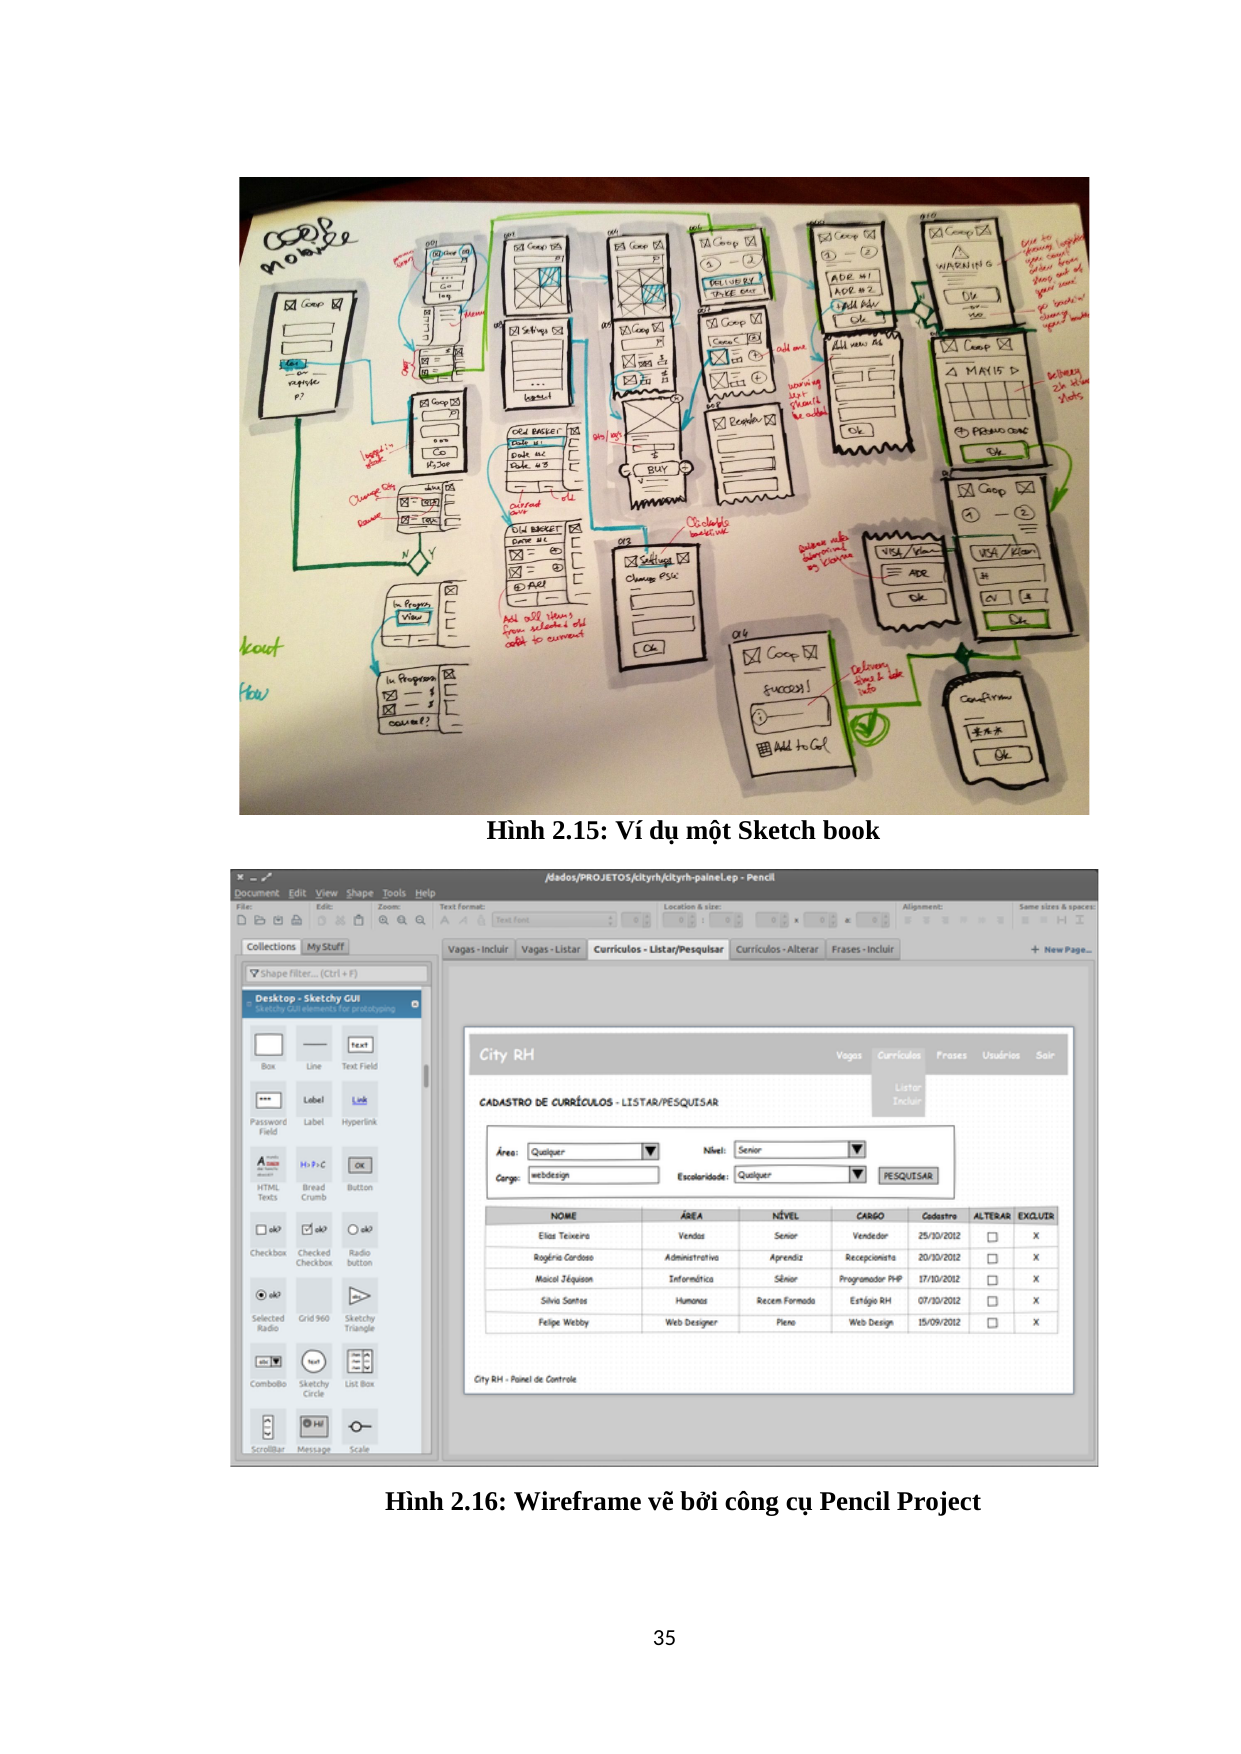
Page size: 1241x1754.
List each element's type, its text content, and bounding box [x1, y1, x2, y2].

picture [239, 177, 1090, 815]
picture [230, 869, 1099, 1467]
